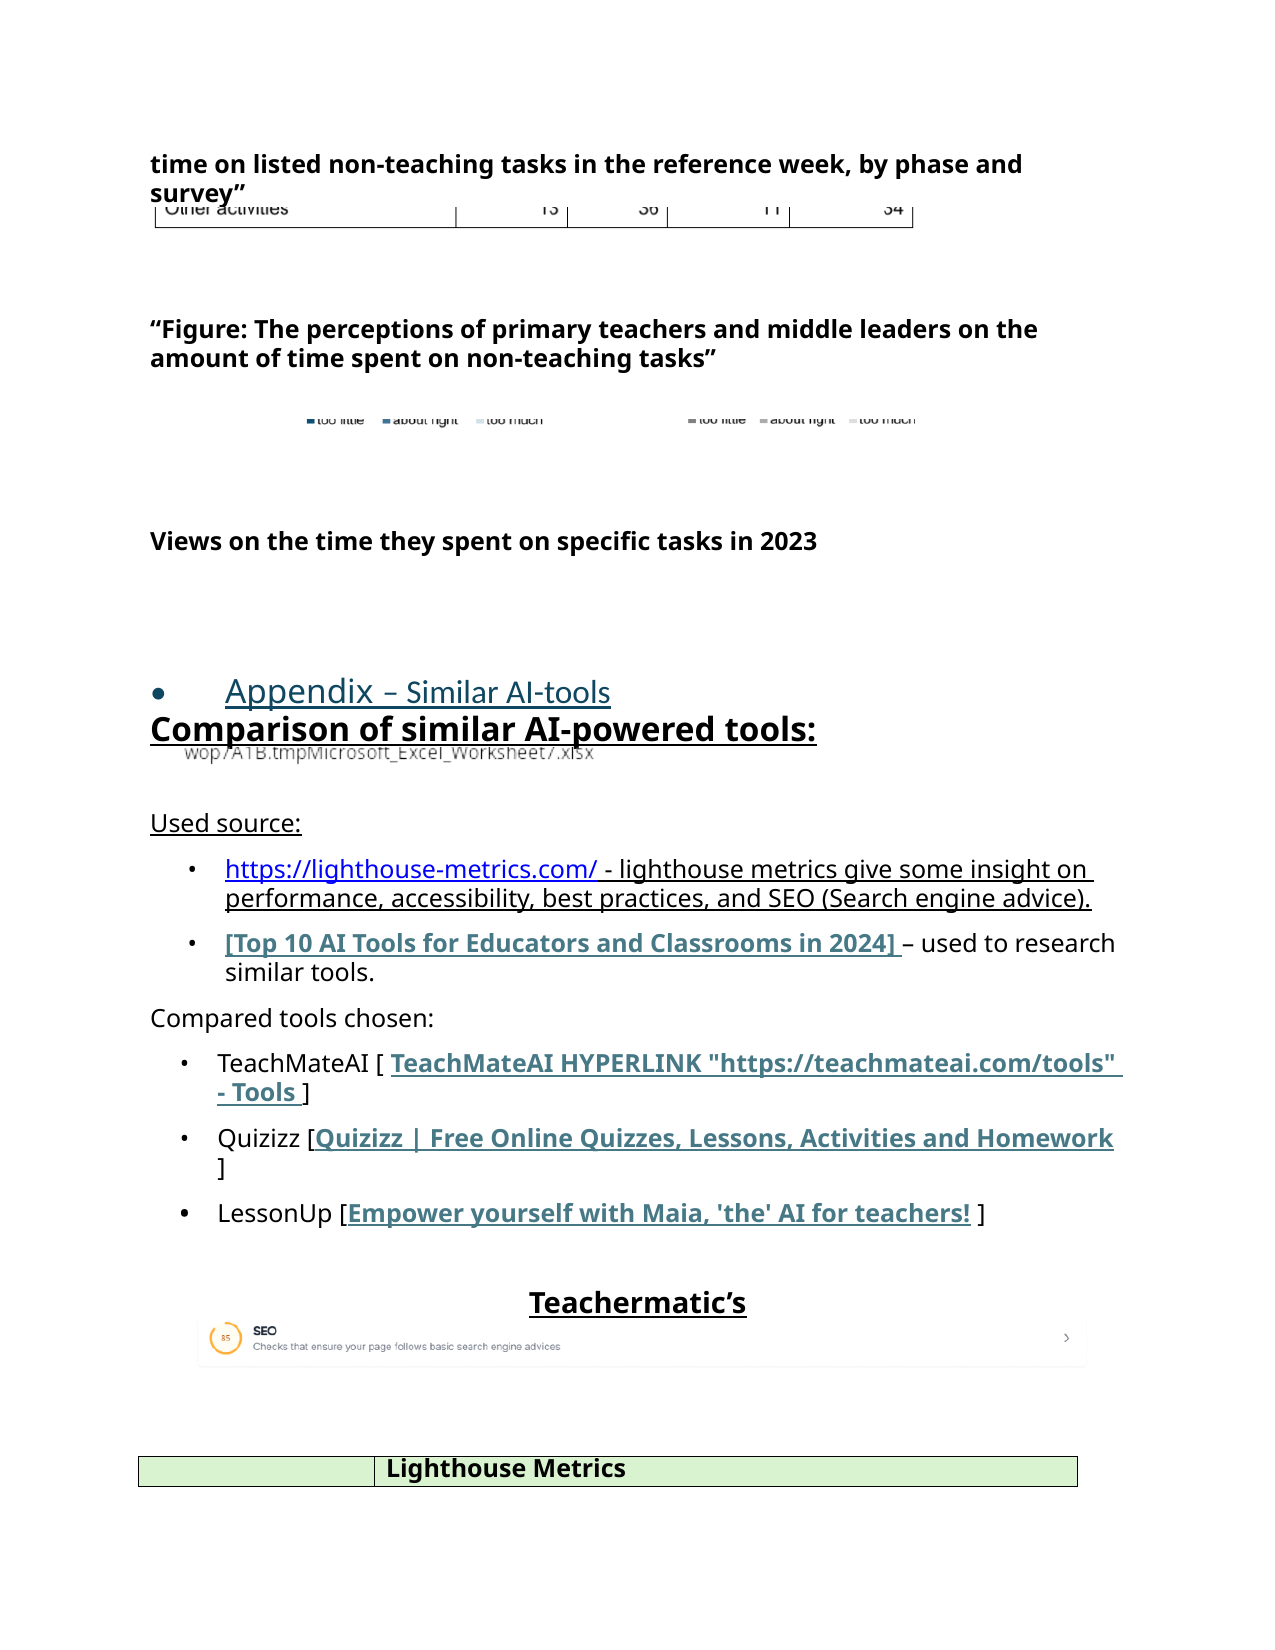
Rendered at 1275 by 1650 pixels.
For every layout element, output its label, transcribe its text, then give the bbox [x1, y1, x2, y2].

list [Top 10 AI Tools for Educators and Classrooms in 2024] – used to research similar tools. [187, 929, 1125, 987]
list TeachMateAI [ TeachMateAI HYPERLINK "https://teachmateai.com/tools" - Tools ] [179, 1050, 1125, 1108]
list https://lighthouse-metrics.com/ - lighthouse metrics give some insight on performance, accessibility, best practices, and SEO (Search engine advice). [187, 855, 1125, 913]
text Views on the time they spent on specific tasks in 2023 [150, 527, 1125, 556]
text Used source: [150, 809, 1125, 838]
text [150, 150, 1125, 208]
table_header [139, 1457, 374, 1486]
text Teachermatic’s [150, 1290, 1125, 1319]
text Compared tools chosen: [150, 1004, 1125, 1033]
text Comparison of similar AI-powered tools: [150, 718, 1125, 747]
list LessonUp [Empower yourself with Maia, 'the' AI for teachers! ] [179, 1199, 1125, 1228]
text “Figure: The perceptions of primary teachers and middle leaders on the amount of time spent on non-teaching tasks” [150, 316, 1125, 374]
list Appendix – Similar AI-tools [150, 681, 1125, 710]
table_header Lighthouse Metrics [375, 1457, 1077, 1486]
list Quizizz [Quizizz | Free Online Quizzes, Lessons, Activities and Homework ] [179, 1124, 1125, 1182]
